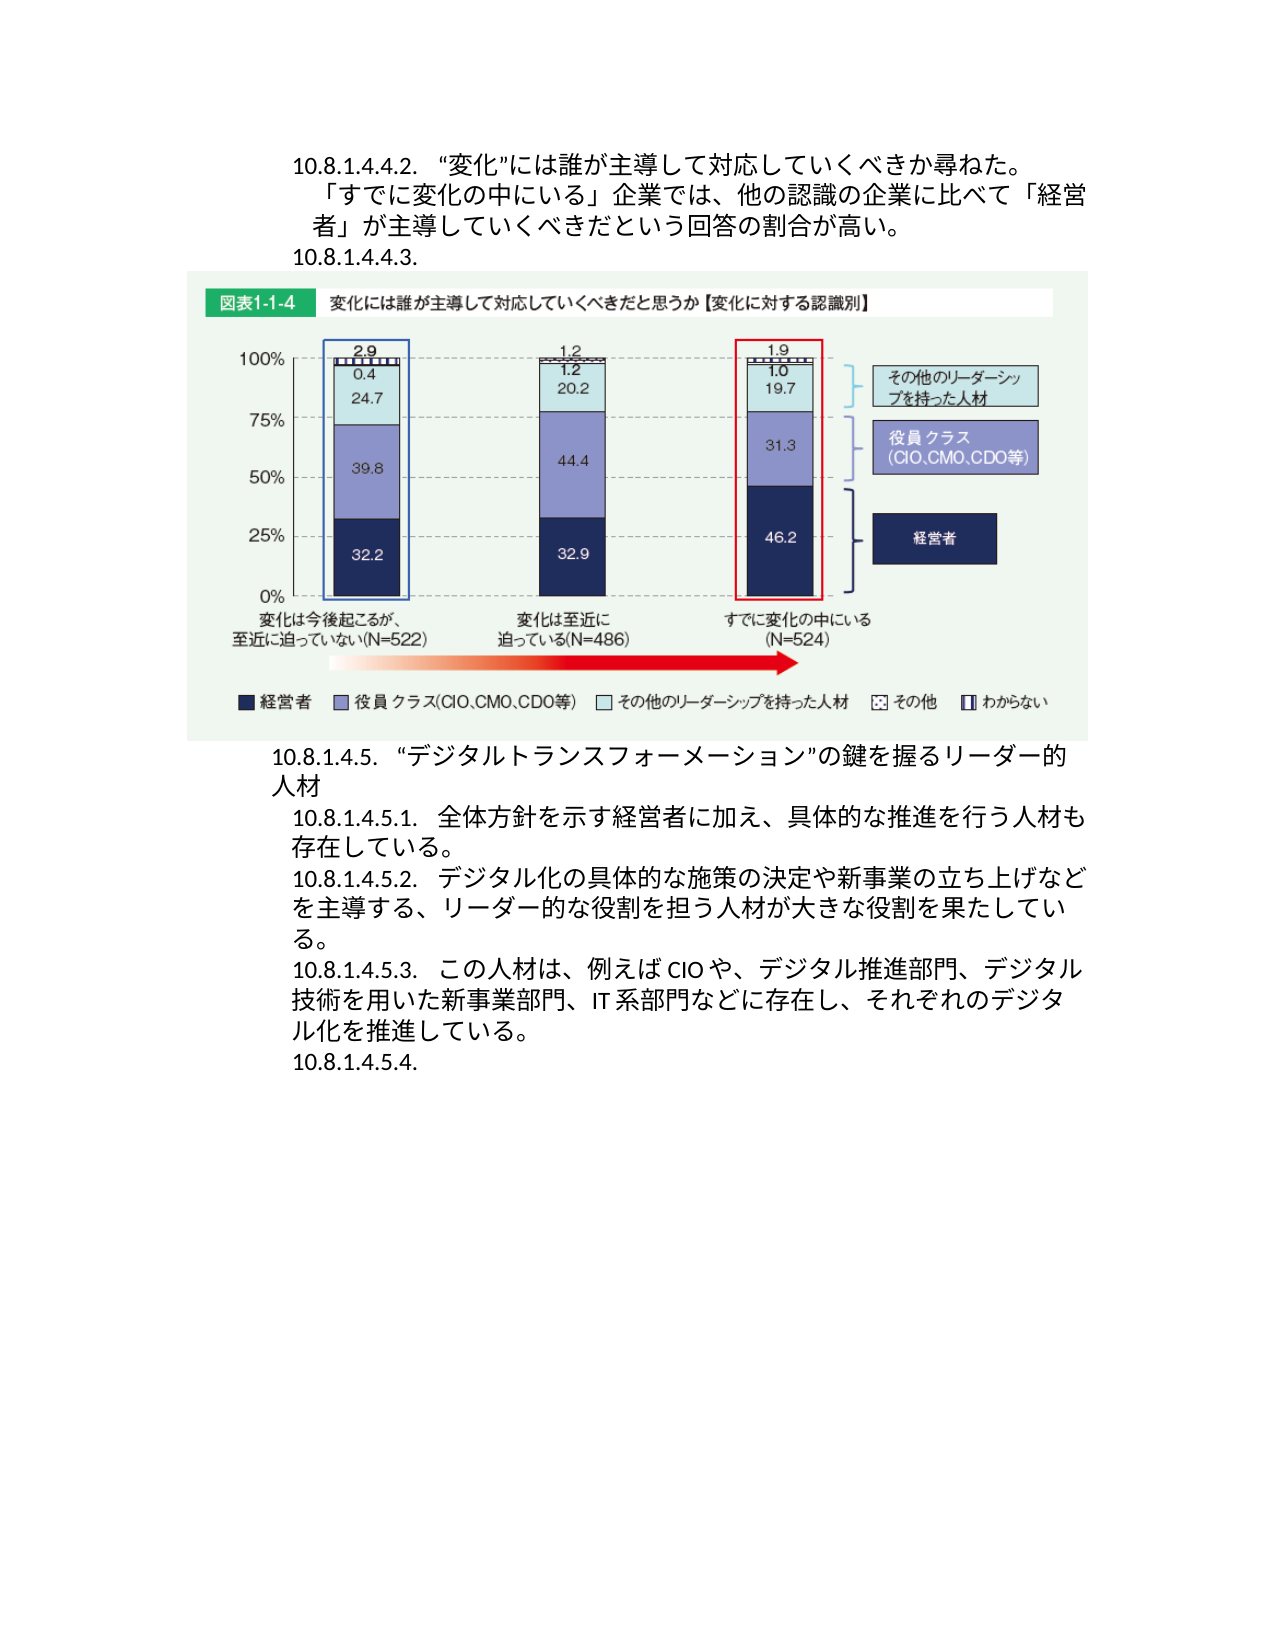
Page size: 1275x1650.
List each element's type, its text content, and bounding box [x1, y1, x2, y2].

subtitle デジタル化の具体的な施策の決定や新事業の立ち上げなどを主導する、リーダー的な役割を担う人材が大きな役割を果たしている。 [292, 863, 1087, 954]
subtitle 「すでに変化の中にいる」企業では、他の認識の企業に比べて「経営者」が主導していくべきだという回答の割合が高い。 [312, 181, 1087, 242]
subtitle 全体方針を示す経営者に加え、具体的な推進を行う人材も存在している。 [292, 802, 1087, 863]
subtitle “変化”には誰が主導して対応していくべきか尋ねた。 [292, 150, 1087, 181]
subtitle この人材は、例えばCIOや、デジタル推進部門、デジタル技術を用いた新事業部門、IT系部門などに存在し、それぞれのデジタル化を推進している。 [292, 954, 1087, 1046]
subtitle “デジタルトランスフォーメーション”の鍵を握るリーダー的人材 [271, 741, 1087, 802]
picture [187, 271, 1088, 741]
